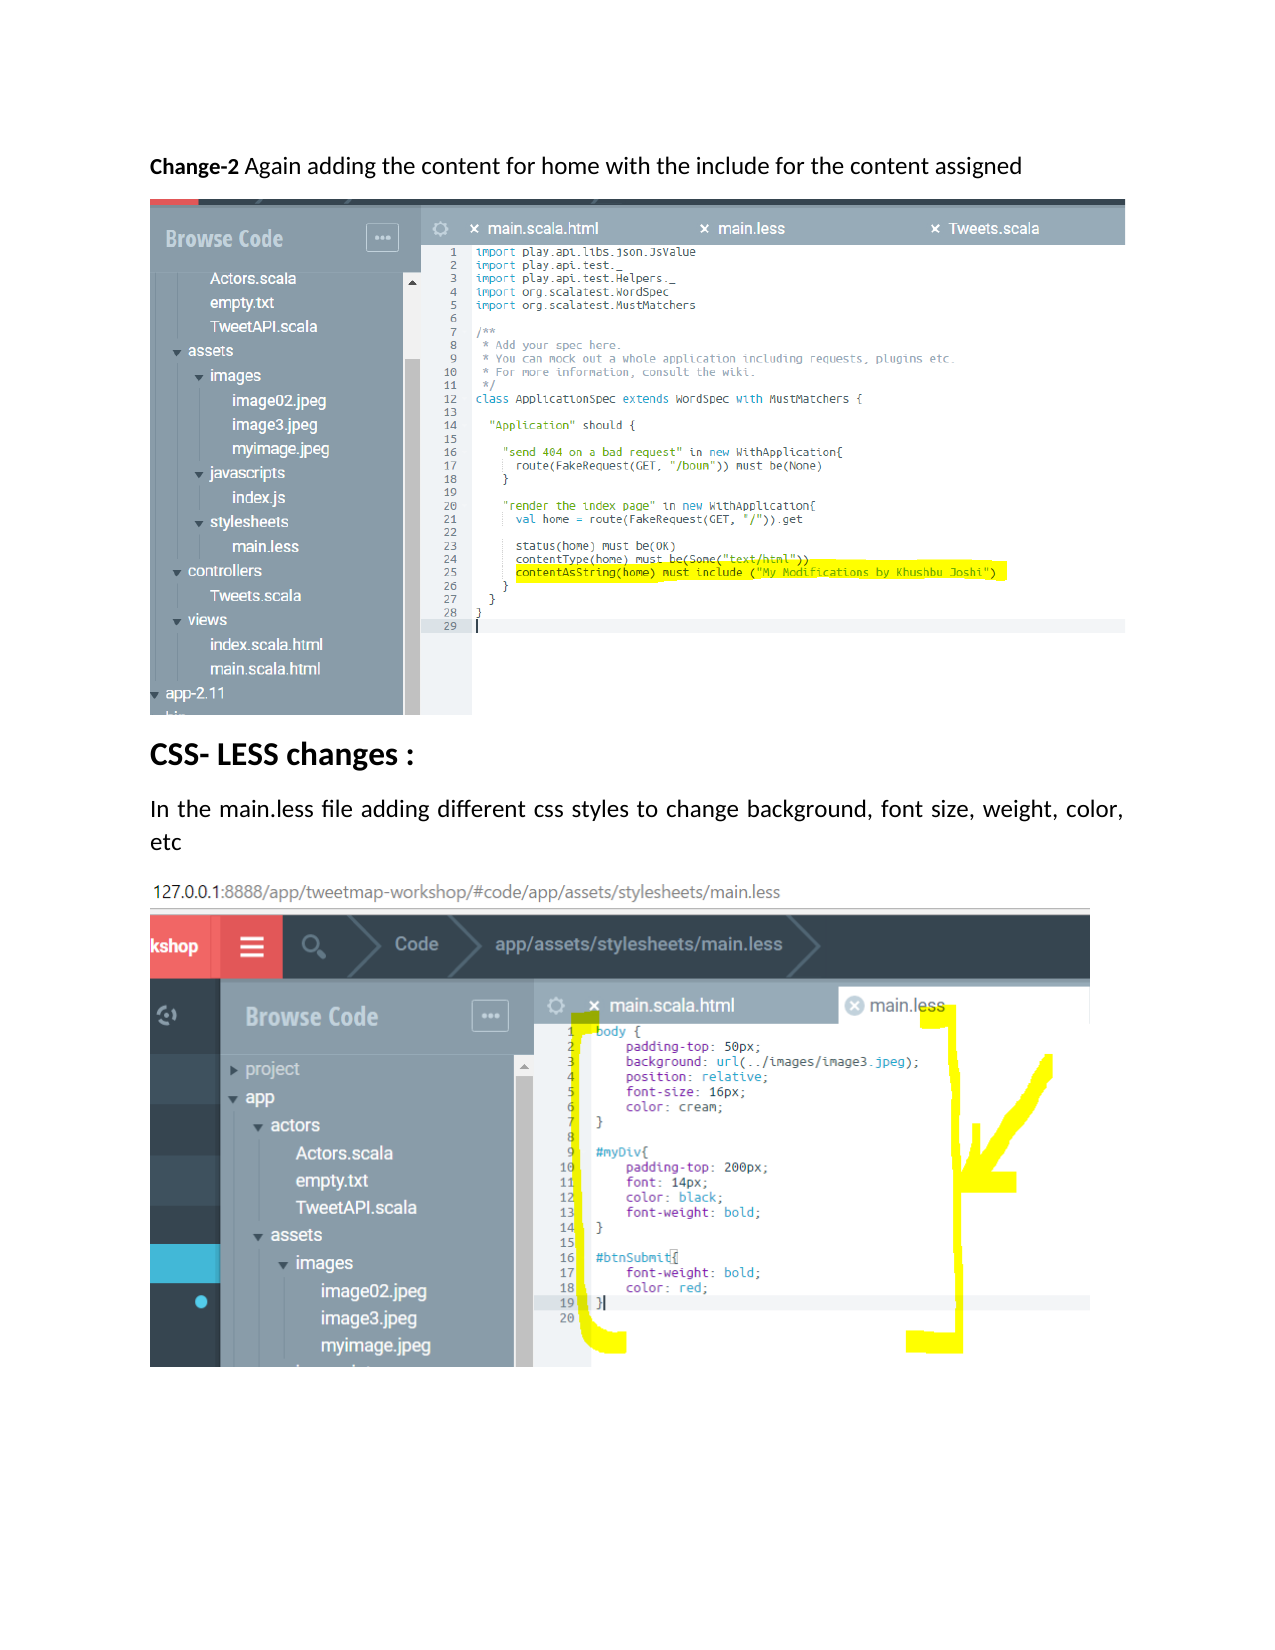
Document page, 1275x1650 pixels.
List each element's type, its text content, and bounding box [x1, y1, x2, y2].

picture [150, 876, 1090, 1367]
text CSS- LESS changes : [150, 733, 1125, 774]
picture [150, 199, 1125, 715]
text In the main.less file adding different css styles to change background, font size, weight, color, etc [150, 794, 1125, 857]
text Change-2 Again adding the content for home with the include for the content assigned [150, 150, 1125, 181]
